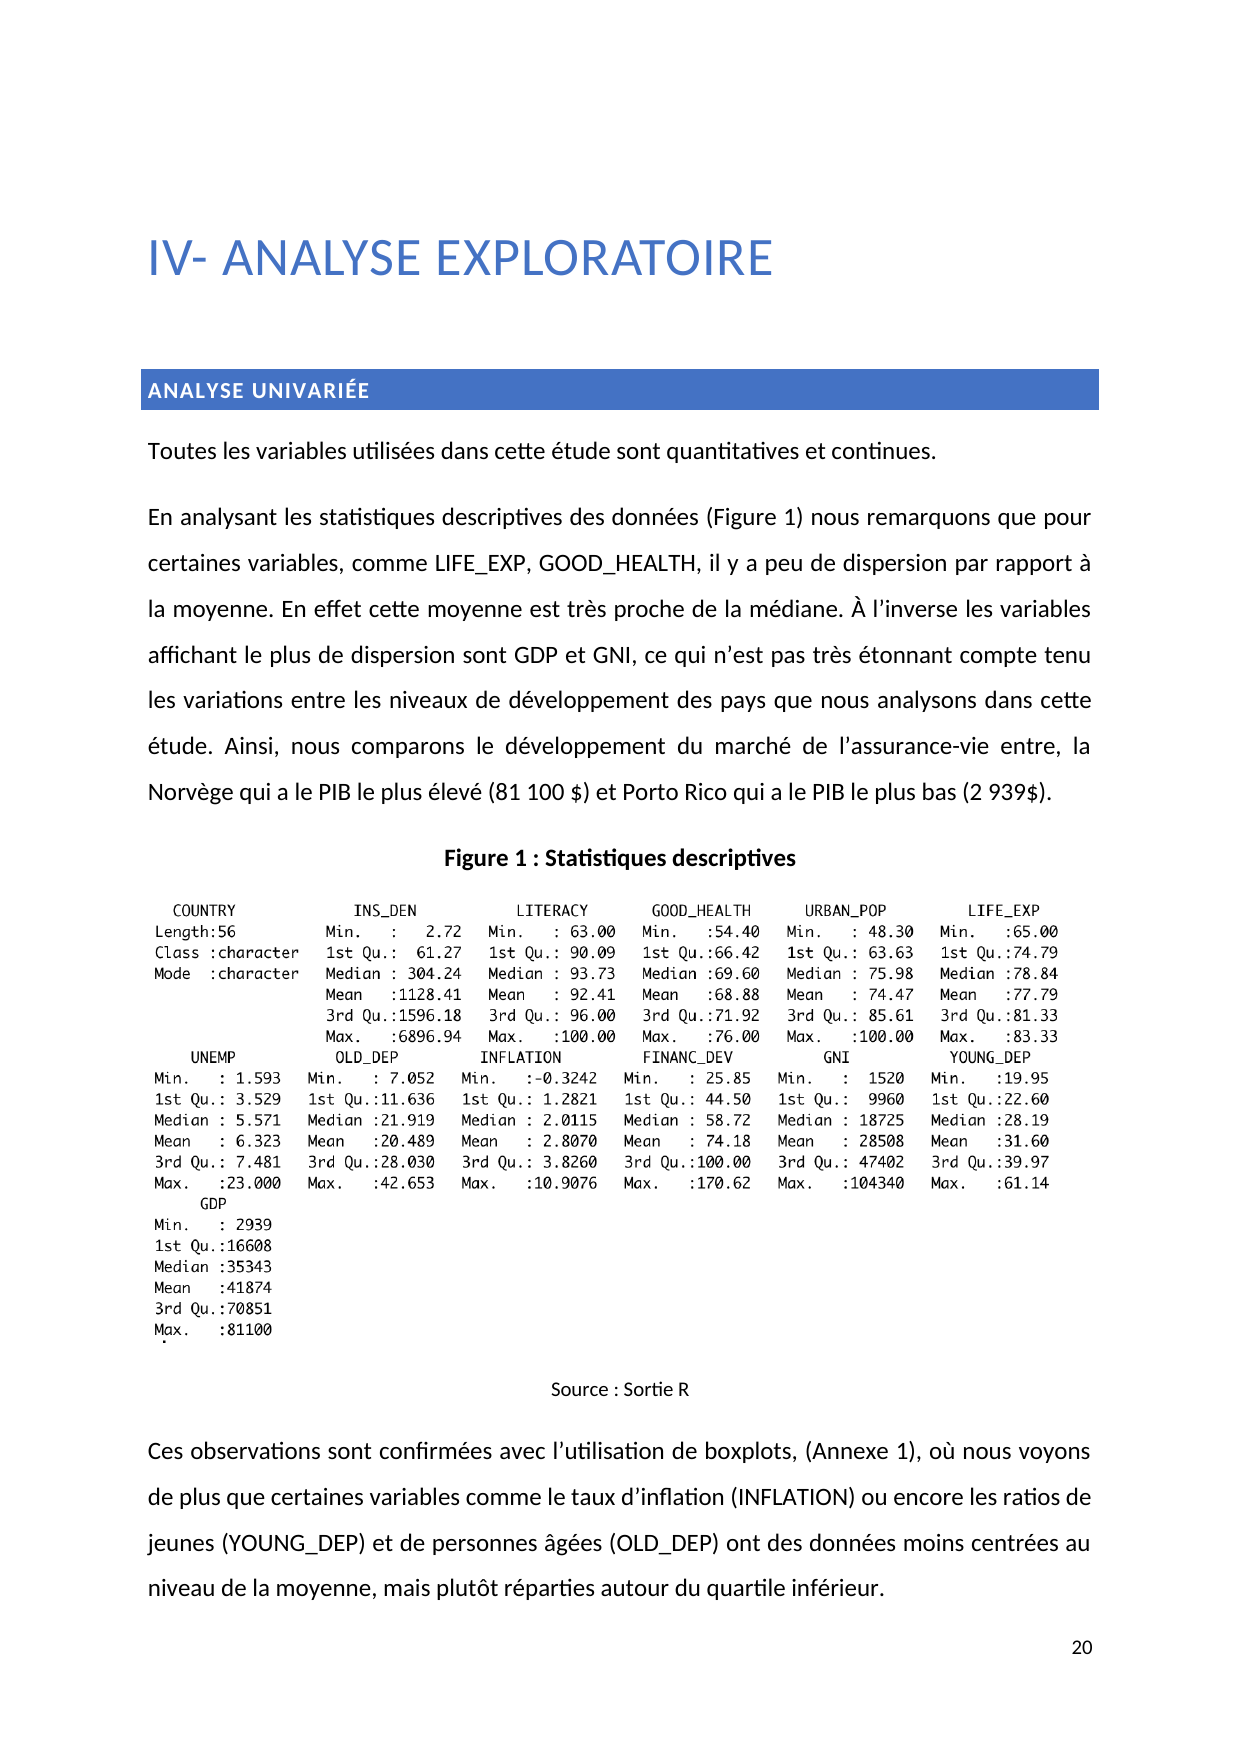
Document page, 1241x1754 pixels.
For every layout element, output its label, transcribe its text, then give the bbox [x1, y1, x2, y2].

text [148, 148, 1093, 315]
text Le Revenu National Brut est la somme du PIB et des revenus étrangers nets. Contrairement au PIB, elle ne considère ainsi pas uniquement les revenus des individus et entreprises intérieurs mais également ceux gagnés à l’extérieur du pays en question. Ainsi, bien que nous estimions voir une très grande corrélation entre le PIB et notre variable GNI, nous utiliserons les deux mesures dans notre étude afin de mieux évaluer laquelle aurait le plus d’impact ou de significativité sur notre variable à expliquer. [148, 411, 1093, 670]
subtitle gni [148, 351, 1093, 382]
